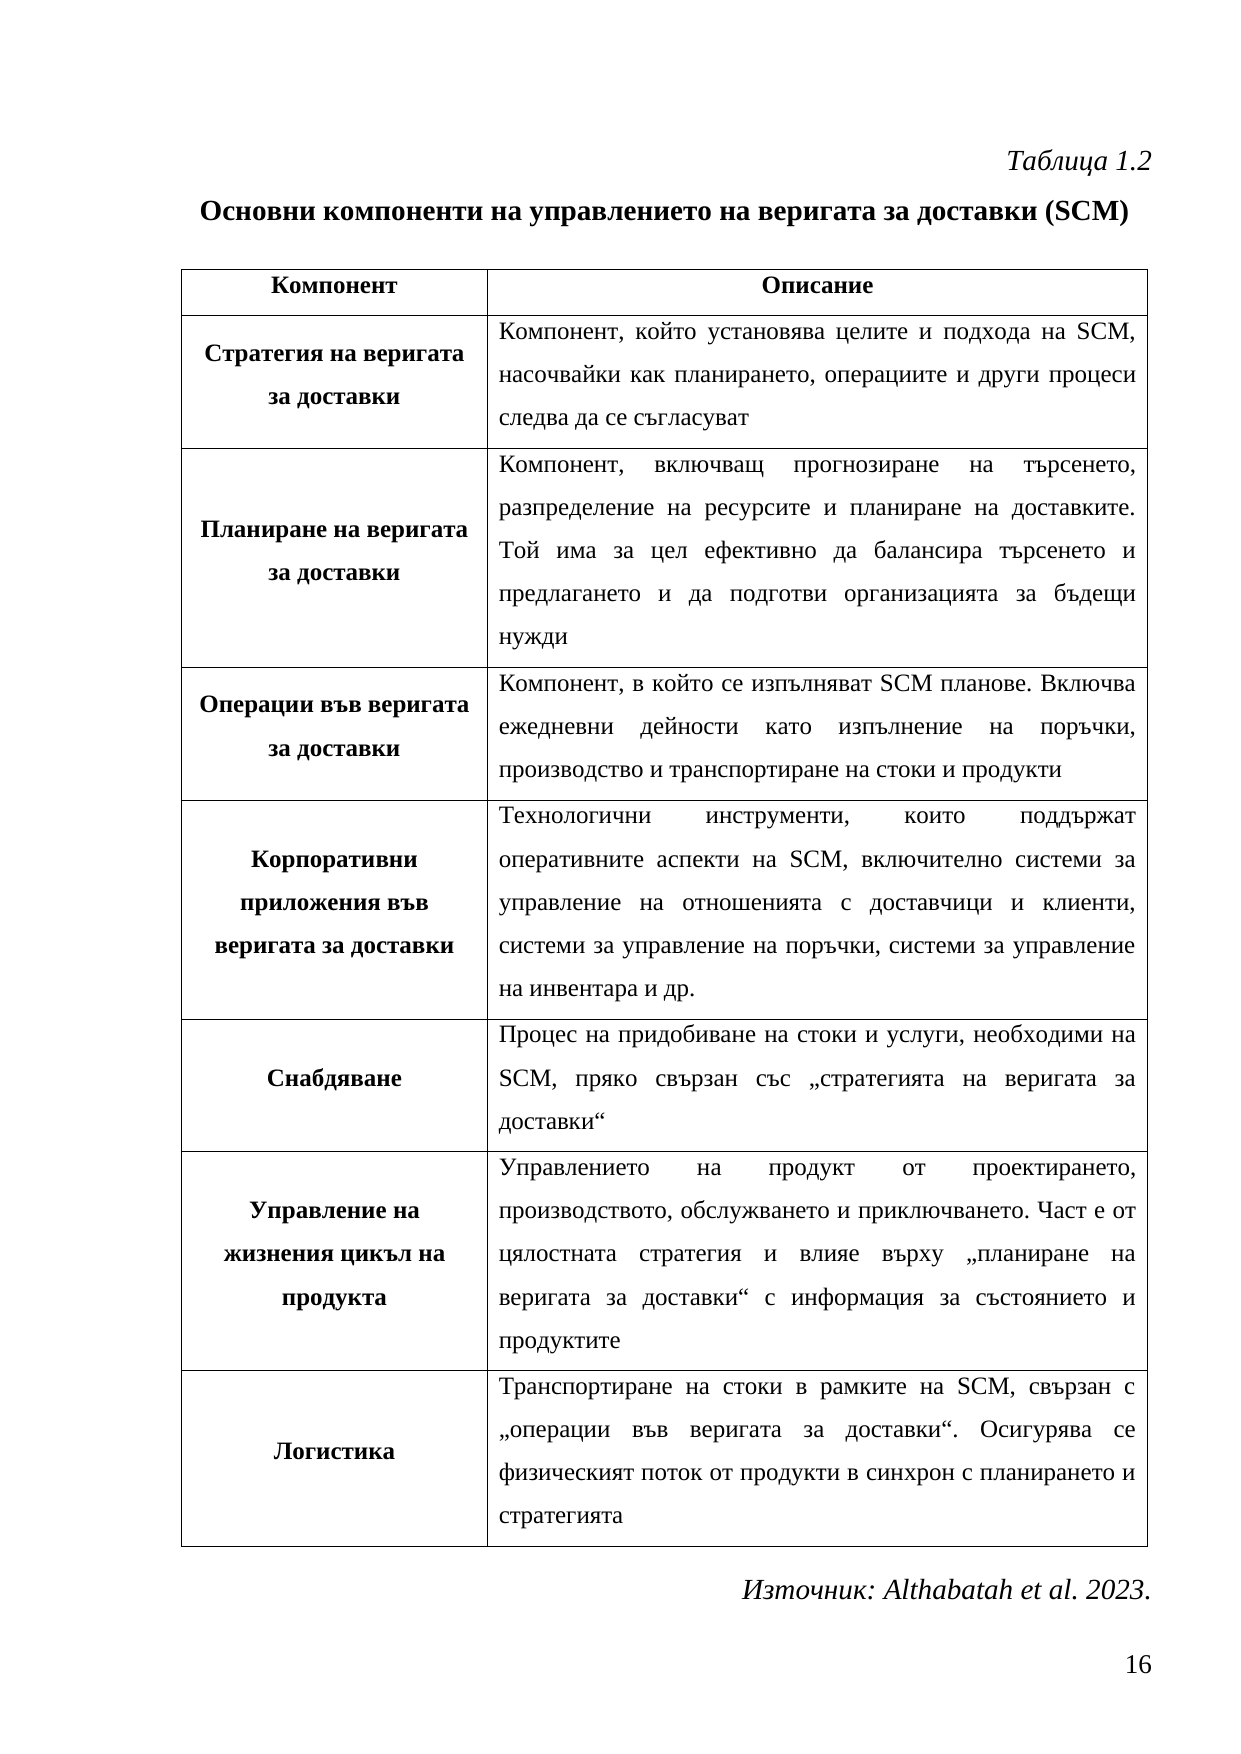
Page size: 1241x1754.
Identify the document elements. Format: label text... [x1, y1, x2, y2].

title Таблица 1.2 [177, 143, 1152, 177]
table_cell Управлението на продукт от проектирането, производството, обслужването и приключването. Част е от цялостната стратегия и влияе върху „планиране на веригата за доставки“ с информация за състоянието и продуктите [488, 1152, 1147, 1370]
table_cell Процес на придобиване на стоки и услуги, необходими на SCM, пряко свързан със „стратегията на веригата за доставки“ [488, 1020, 1147, 1151]
title Източник: Althabatah et al. 2023. [177, 1572, 1152, 1606]
title Основни компоненти на управлението на веригата за доставки (SCM) [177, 193, 1152, 227]
table_cell Компонент, в който се изпълняват SCM планове. Включва ежедневни дейности като изпълнение на поръчки, производство и транспортиране на стоки и продукти [488, 668, 1147, 799]
table_cell Корпоративни приложения във веригата за доставки [182, 801, 487, 1018]
table_cell Управление на жизнения цикъл на продукта [182, 1152, 487, 1370]
table_cell Логистика [182, 1371, 487, 1546]
table_cell Технологични инструменти, които поддържат оперативните аспекти на SCM, включително системи за управление на отношенията с доставчици и клиенти, системи за управление на поръчки, системи за управление на инвентара и др. [488, 801, 1147, 1018]
table_header Описание [488, 270, 1147, 315]
table_cell Компонент, включващ прогнозиране на търсенето, разпределение на ресурсите и планиране на доставките. Той има за цел ефективно да балансира търсенето и предлагането и да подготви организацията за бъдещи нужди [488, 449, 1147, 667]
table_cell Планиране на веригата за доставки [182, 449, 487, 667]
table_cell Операции във веригата за доставки [182, 668, 487, 799]
table_cell Стратегия на веригата за доставки [182, 316, 487, 448]
table_cell Транспортиране на стоки в рамките на SCM, свързан с „операции във веригата за доставки“. Осигурява се физическият поток от продукти в синхрон с планирането и стратегията [488, 1371, 1147, 1546]
table_header Компонент [182, 270, 487, 315]
table_cell Компонент, който установява целите и подхода на SCM, насочвайки как планирането, операциите и други процеси следва да се съгласуват [488, 316, 1147, 448]
table_cell Снабдяване [182, 1020, 487, 1151]
